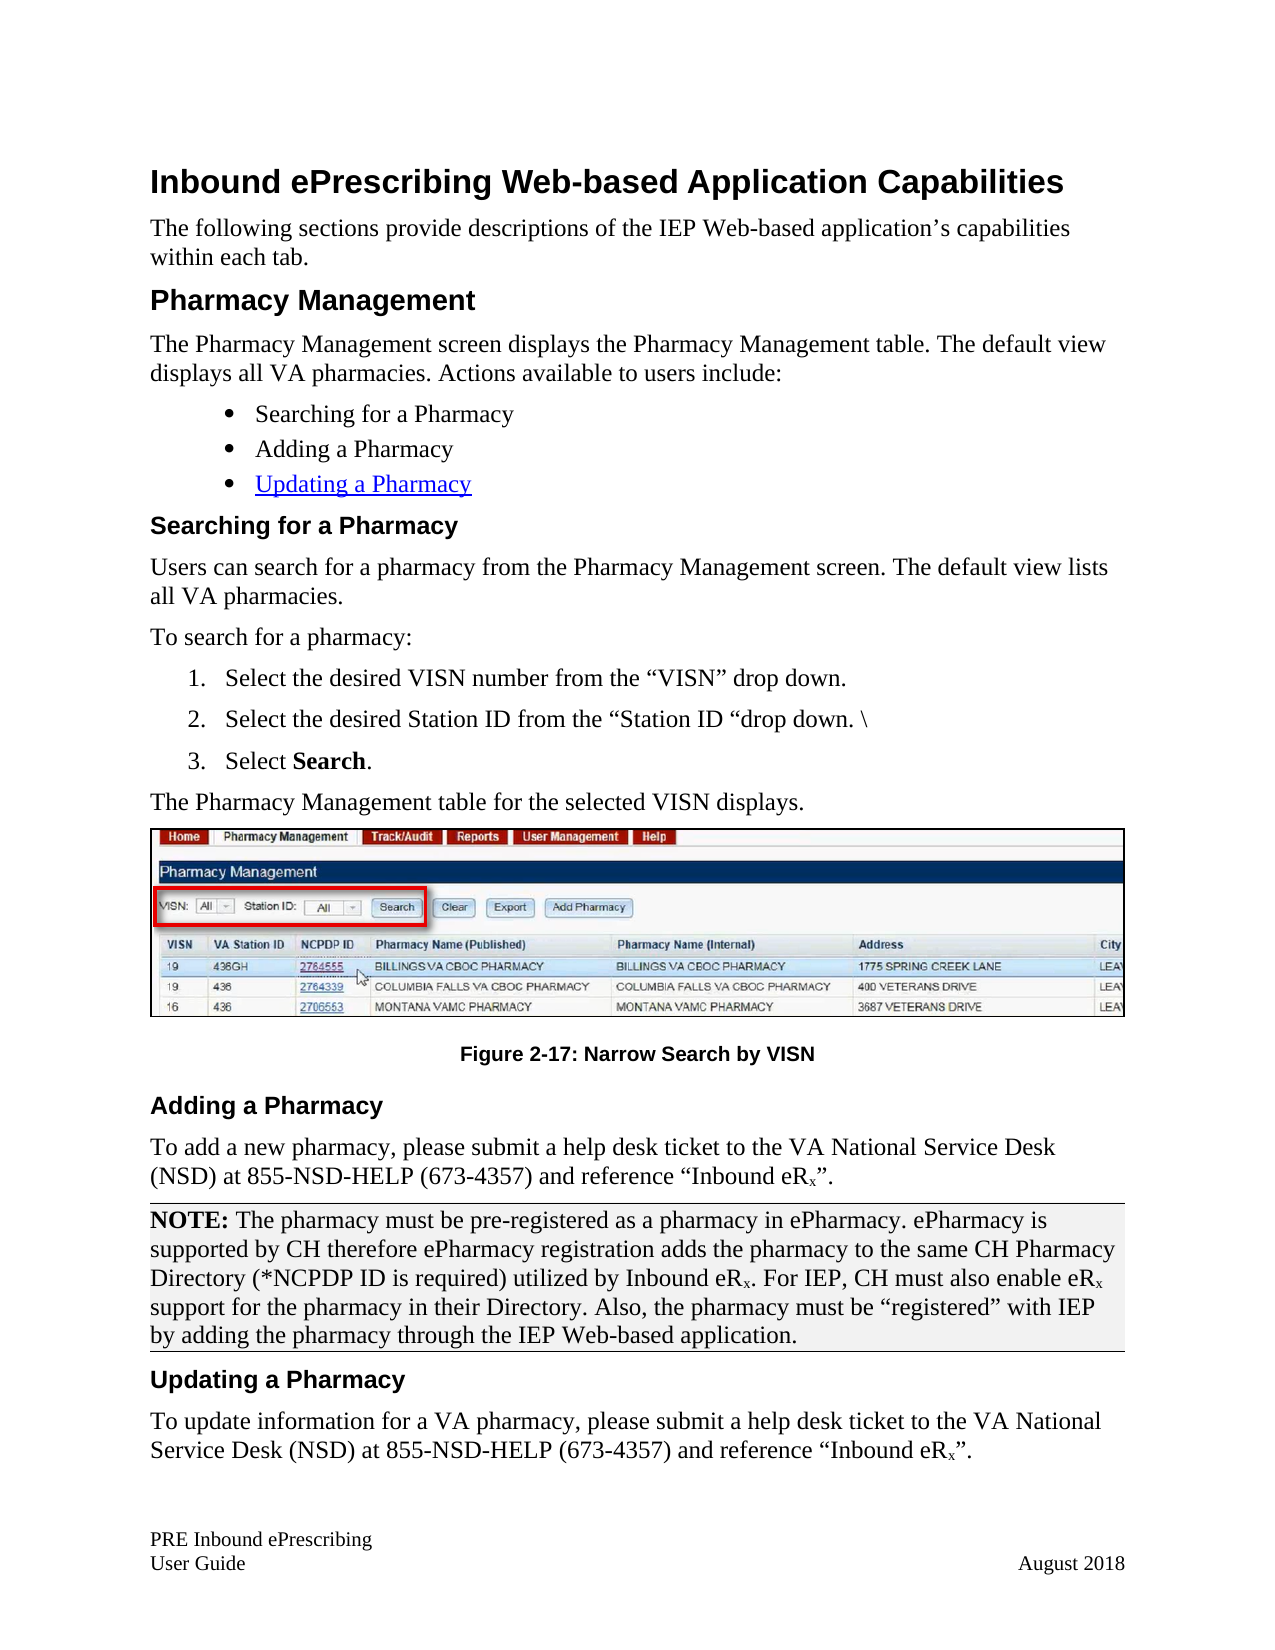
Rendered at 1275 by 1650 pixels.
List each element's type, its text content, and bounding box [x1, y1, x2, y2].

text The following sections provide descriptions of the IEP Web-based application’s capabilities within each tab. [150, 213, 1125, 271]
text Updating a Pharmacy [225, 469, 1125, 498]
text To update information for a VA pharmacy, please submit a help desk ticket to the VA National Service Desk (NSD) at 855-NSD-HELP (673-4357) and reference “Inbound eRx”. [150, 1406, 1125, 1464]
text Adding a Pharmacy [225, 434, 1125, 463]
text To search for a pharmacy: [150, 622, 1125, 651]
text To add a new pharmacy, please submit a help desk ticket to the VA National Service Desk (NSD) at 855-NSD-HELP (673-4357) and reference “Inbound eRx”. [150, 1132, 1125, 1190]
list Select the desired VISN number from the “VISN” drop down. [187, 663, 1125, 692]
text Searching for a Pharmacy [225, 399, 1125, 428]
text The Pharmacy Management table for the selected VISN displays. [150, 787, 1125, 816]
text Users can search for a pharmacy from the Pharmacy Management screen. The default view lists all VA pharmacies. [150, 552, 1125, 609]
text NOTE: The pharmacy must be pre-registered as a pharmacy in ePharmacy. ePharmacy is supported by CH therefore ePharmacy registration adds the pharmacy to the same CH Pharmacy Directory (*NCPDP ID is required) utilized by Inbound eRx. For IEP, CH must also enable eRx support for the pharmacy in their Directory. Also, the pharmacy must be “registered” with IEP by adding the pharmacy through the IEP Web-based application. [150, 1204, 1125, 1351]
subtitle Inbound ePrescribing Web-based Application Capabilities [150, 162, 1125, 201]
subtitle Searching for a Pharmacy [150, 511, 1125, 539]
picture [152, 830, 1123, 1016]
subtitle Pharmacy Management [150, 283, 1125, 317]
list Select Search. [187, 746, 1125, 774]
subtitle Adding a Pharmacy [150, 1091, 1125, 1120]
text The Pharmacy Management screen displays the Pharmacy Management table. The default view displays all VA pharmacies. Actions available to users include: [150, 329, 1125, 387]
list Select the desired Station ID from the “Station ID “drop down. \ [187, 704, 1125, 733]
subtitle Updating a Pharmacy [150, 1365, 1125, 1394]
